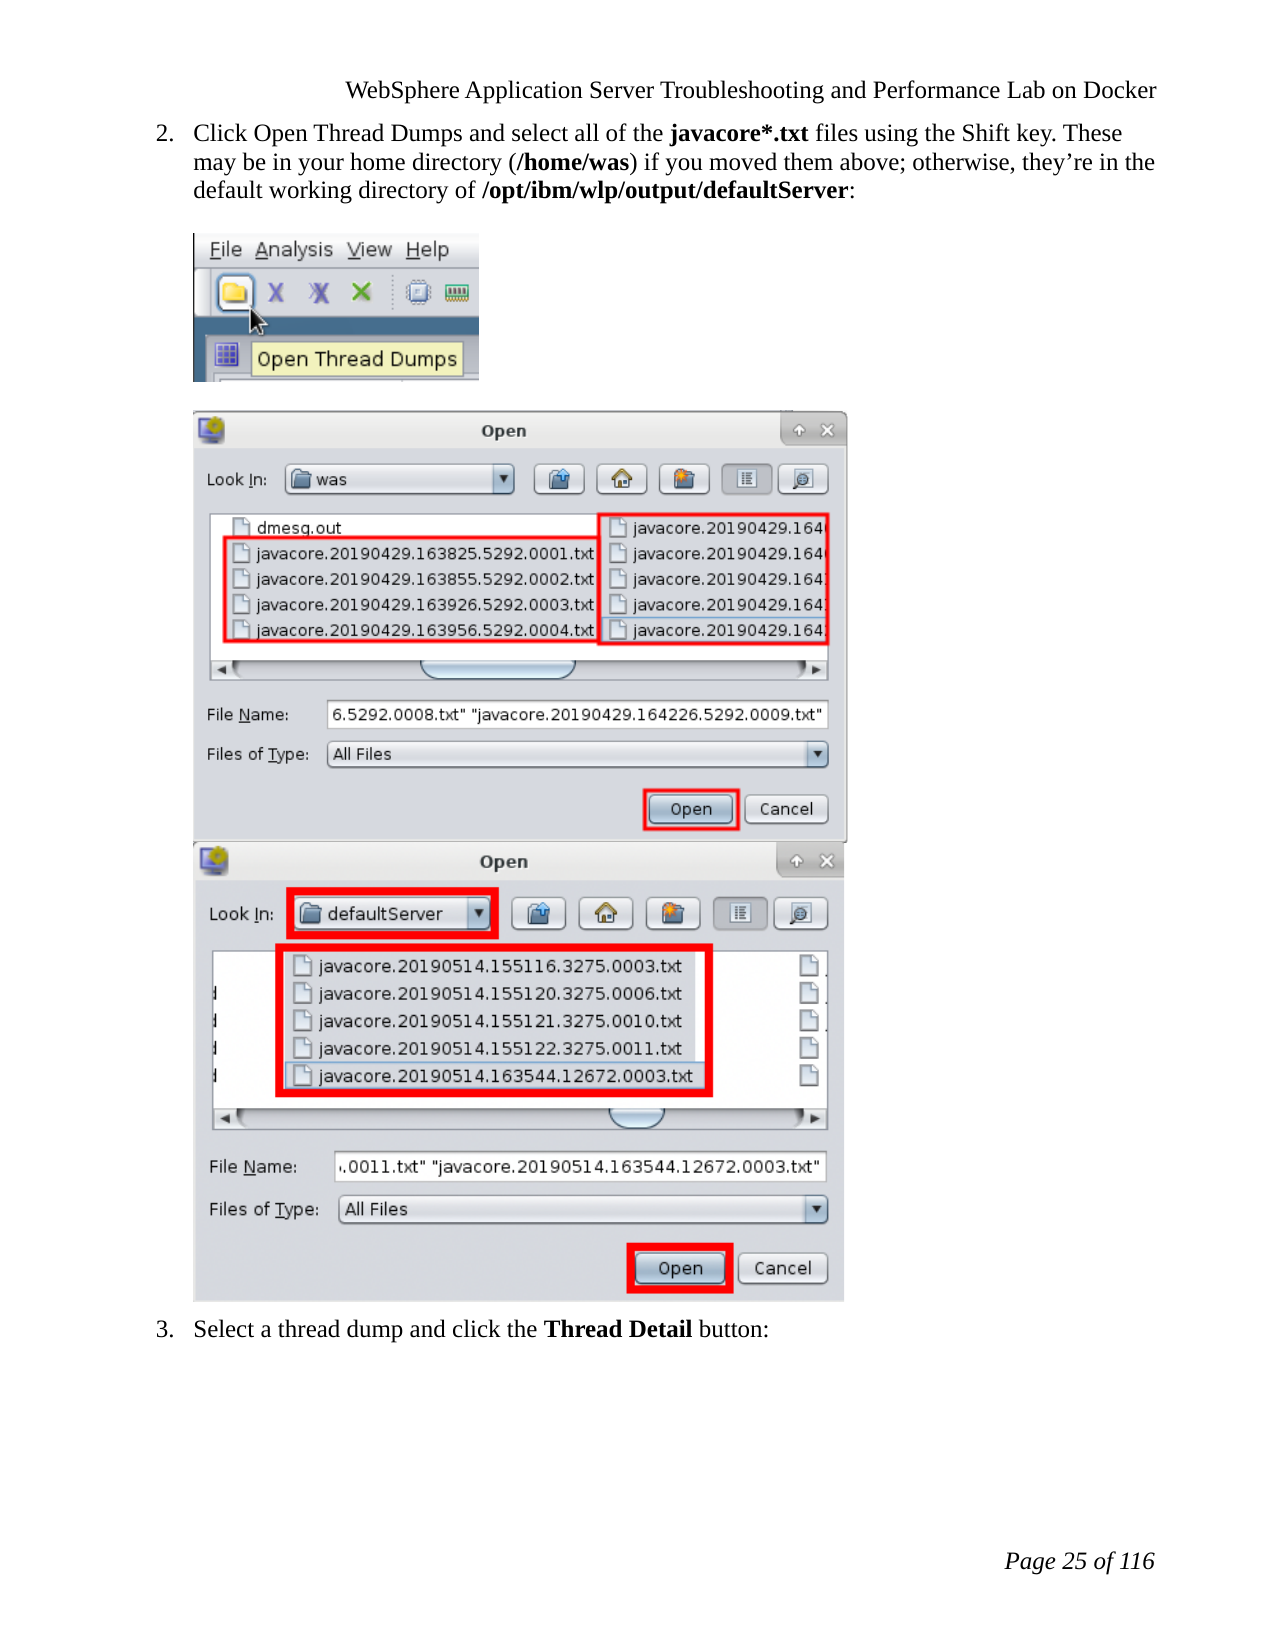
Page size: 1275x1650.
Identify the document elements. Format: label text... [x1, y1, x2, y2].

picture [193, 233, 479, 382]
list Select a thread dump and click the Thread Detail button: [156, 1314, 1157, 1372]
picture [193, 410, 848, 1302]
